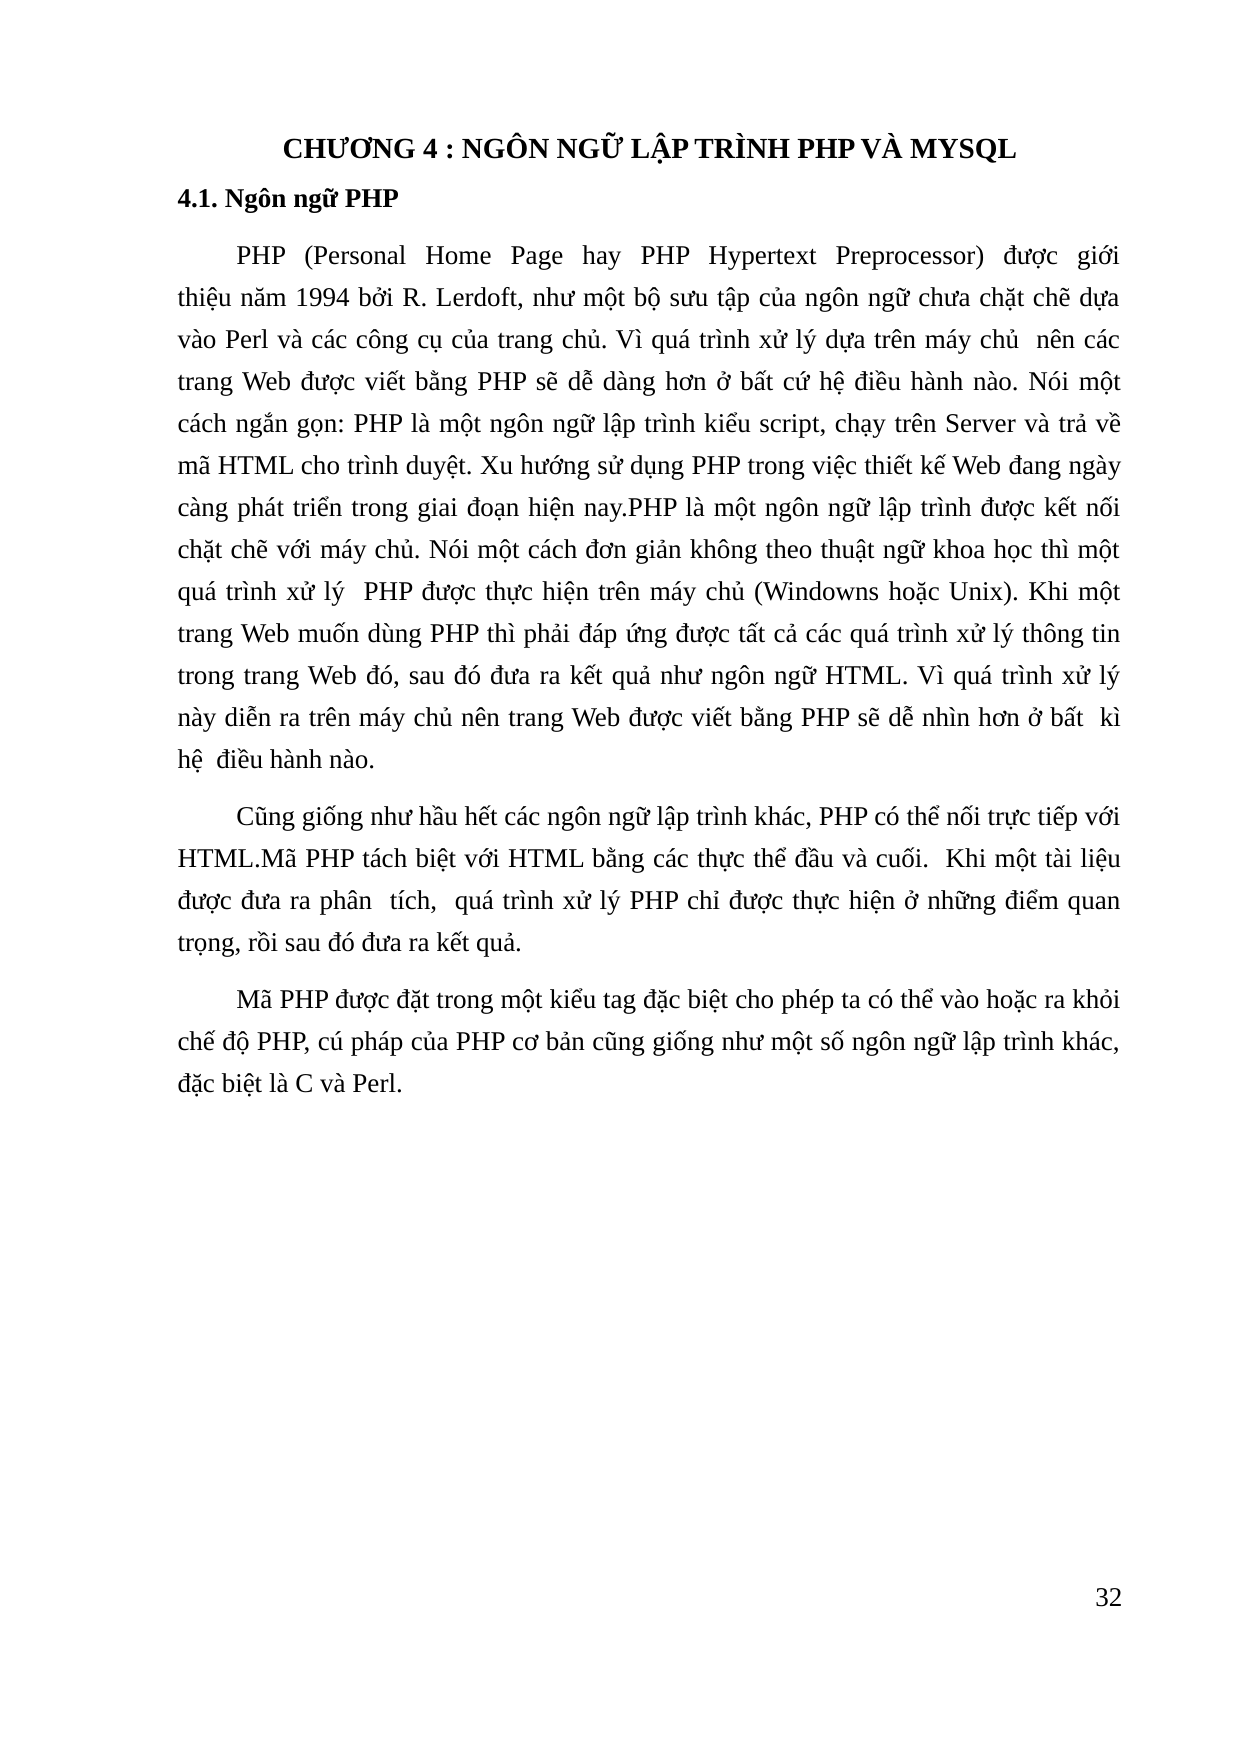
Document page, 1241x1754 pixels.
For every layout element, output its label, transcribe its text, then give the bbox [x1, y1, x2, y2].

subtitle CHƯƠNG 4 : NGÔN NGỮ LẬP TRÌNH PHP VÀ MYSQL [177, 131, 1122, 164]
text Cũng giống như hầu hết các ngôn ngữ lập trình khác, PHP có thể nối trực tiếp với HTML.Mã PHP tách biệt với HTML bằng các thực thể đầu và cuối. Khi một tài liệu được đưa ra phân tích, quá trình xử lý PHP chỉ được thực hiện ở những điểm quan trọng, rồi sau đó đưa ra kết quả. [177, 800, 1122, 957]
title 4.1. Ngôn ngữ PHP [177, 182, 1122, 214]
text PHP (Personal Home Page hay PHP Hypertext Preprocessor) được giới thiệu năm 1994 bởi R. Lerdoft, như một bộ sưu tập của ngôn ngữ chưa chặt chẽ dựa vào Perl và các công cụ của trang chủ. Vì quá trình xử lý dựa trên máy chủ nên các trang Web được viết bằng PHP sẽ dễ dàng hơn ở bất cứ hệ điều hành nào. Nói một cách ngắn gọn: PHP là một ngôn ngữ lập trình kiểu script, chạy trên Server và trả về mã HTML cho trình duyệt. Xu hướng sử dụng PHP trong việc thiết kế Web đang ngày càng phát triển trong giai đoạn hiện nay.PHP là một ngôn ngữ lập trình được kết nối chặt chẽ với máy chủ. Nói một cách đơn giản không theo thuật ngữ khoa học thì một quá trình xử lý PHP được thực hiện trên máy chủ (Windowns hoặc Unix). Khi một trang Web muốn dùng PHP thì phải đáp ứng được tất cả các quá trình xử lý thông tin trong trang Web đó, sau đó đưa ra kết quả như ngôn ngữ HTML. Vì quá trình xử lý này diễn ra trên máy chủ nên trang Web được viết bằng PHP sẽ dễ nhìn hơn ở bất kì hệ điều hành nào. [177, 239, 1122, 774]
text Mã PHP được đặt trong một kiểu tag đặc biệt cho phép ta có thể vào hoặc ra khỏi chế độ PHP, cú pháp của PHP cơ bản cũng giống như một số ngôn ngữ lập trình khác, đặc biệt là C và Perl. [177, 983, 1122, 1098]
